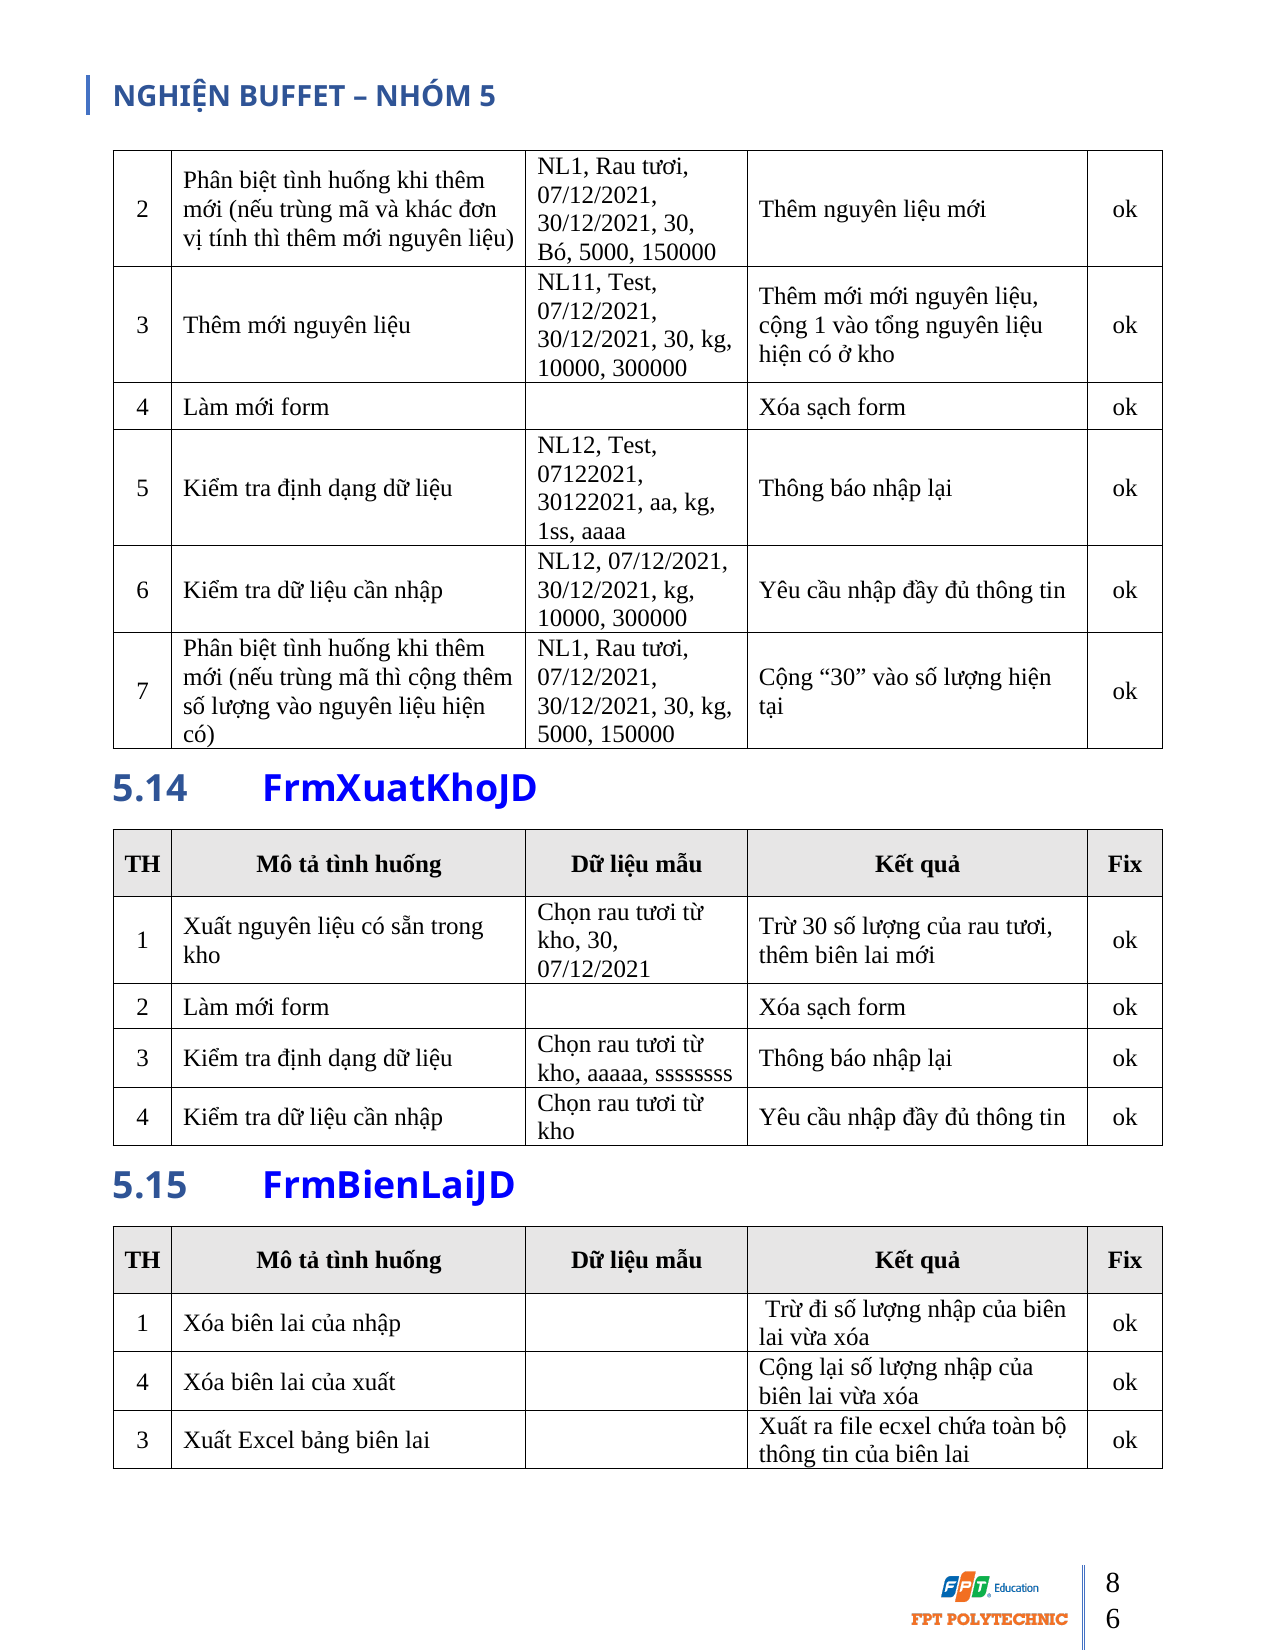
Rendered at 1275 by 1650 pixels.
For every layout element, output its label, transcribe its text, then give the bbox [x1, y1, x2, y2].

table_cell ok [1088, 1411, 1162, 1468]
table_cell 7 [114, 633, 171, 748]
table_cell Chọn rau tươi từ kho, 30, 07/12/2021 [526, 897, 747, 983]
table_cell ok [1088, 430, 1162, 545]
table_header Mô tả tình huống [172, 830, 525, 896]
table_cell 1 [114, 1294, 171, 1351]
table_cell ok [1088, 546, 1162, 632]
table_cell Xuất Excel bảng biên lai [172, 1411, 525, 1468]
table_cell [526, 383, 747, 429]
table_cell 3 [114, 1029, 171, 1087]
table_header Dữ liệu mẫu [526, 1227, 747, 1293]
table_cell NL11, Test, 07/12/2021, 30/12/2021, 30, kg, 10000, 300000 [526, 267, 747, 382]
table_cell 4 [114, 1352, 171, 1410]
table_cell Chọn rau tươi từ kho, aaaaa, ssssssss [526, 1029, 747, 1087]
picture [906, 1566, 1073, 1630]
table_header Kết quả [748, 1227, 1087, 1293]
table_cell NL1, Rau tươi, 07/12/2021, 30/12/2021, 30, kg, 5000, 150000 [526, 633, 747, 748]
table_cell 5 [114, 430, 171, 545]
table_header TH [114, 1227, 171, 1293]
table_cell [526, 1411, 747, 1468]
table_cell ok [1088, 1352, 1162, 1410]
table_cell NL12, Test, 07122021, 30122021, aa, kg, 1ss, aaaa [526, 430, 747, 545]
table_header Fix [1088, 830, 1162, 896]
table_cell ok [1088, 267, 1162, 382]
table_header Mô tả tình huống [172, 1227, 525, 1293]
table_cell Xóa sạch form [748, 984, 1087, 1028]
table_header Dữ liệu mẫu [526, 830, 747, 896]
table_cell ok [1088, 633, 1162, 748]
table_cell Trừ đi số lượng nhập của biên lai vừa xóa [748, 1294, 1087, 1351]
table_cell Phân biệt tình huống khi thêm mới (nếu trùng mã thì cộng thêm số lượng vào nguyên liệu hiện có) [172, 633, 525, 748]
table_cell Làm mới form [172, 383, 525, 429]
table_cell 3 [114, 267, 171, 382]
table_cell Thông báo nhập lại [748, 1029, 1087, 1087]
table_cell 4 [114, 1088, 171, 1145]
table_cell Kiểm tra dữ liệu cần nhập [172, 546, 525, 632]
table_cell Kiểm tra dữ liệu cần nhập [172, 1088, 525, 1145]
table_cell [526, 1352, 747, 1410]
table_cell Kiểm tra định dạng dữ liệu [172, 430, 525, 545]
table_cell Cộng “30” vào số lượng hiện tại [748, 633, 1087, 748]
table_cell Thêm mới mới nguyên liệu, cộng 1 vào tổng nguyên liệu hiện có ở kho [748, 267, 1087, 382]
table_cell Làm mới form [172, 984, 525, 1028]
table_cell ok [1088, 984, 1162, 1028]
table_cell 2 [114, 984, 171, 1028]
subtitle FrmXuatKhoJD [112, 762, 1162, 813]
table_cell Kiểm tra định dạng dữ liệu [172, 1029, 525, 1087]
table_cell Cộng lại số lượng nhập của biên lai vừa xóa [748, 1352, 1087, 1410]
table_cell 1 [114, 897, 171, 983]
table_header Kết quả [748, 830, 1087, 896]
table_cell 4 [114, 383, 171, 429]
table_cell Yêu cầu nhập đầy đủ thông tin [748, 546, 1087, 632]
table_cell NL12, 07/12/2021, 30/12/2021, kg, 10000, 300000 [526, 546, 747, 632]
table_cell Thêm mới nguyên liệu [172, 267, 525, 382]
table_cell 6 [114, 546, 171, 632]
table_cell Chọn rau tươi từ kho [526, 1088, 747, 1145]
table_cell Yêu cầu nhập đầy đủ thông tin [748, 1088, 1087, 1145]
table_cell Thông báo nhập lại [748, 430, 1087, 545]
table_cell [526, 984, 747, 1028]
table_cell Xóa biên lai của xuất [172, 1352, 525, 1410]
table_cell Xóa sạch form [748, 383, 1087, 429]
table_cell Xóa biên lai của nhập [172, 1294, 525, 1351]
table_cell NL1, Rau tươi, 07/12/2021, 30/12/2021, 30, Bó, 5000, 150000 [526, 151, 747, 266]
table_cell [526, 1294, 747, 1351]
table_cell 3 [114, 1411, 171, 1468]
table_cell ok [1088, 383, 1162, 429]
table_header Fix [1088, 1227, 1162, 1293]
table_cell ok [1088, 1294, 1162, 1351]
table_cell ok [1088, 1088, 1162, 1145]
table_cell ok [1088, 897, 1162, 983]
table_cell ok [1088, 151, 1162, 266]
table_cell Thêm nguyên liệu mới [748, 151, 1087, 266]
table_cell Phân biệt tình huống khi thêm mới (nếu trùng mã và khác đơn vị tính thì thêm mới nguyên liệu) [172, 151, 525, 266]
table_cell ok [1088, 1029, 1162, 1087]
table_header TH [114, 830, 171, 896]
table_cell Xuất ra file ecxel chứa toàn bộ thông tin của biên lai [748, 1411, 1087, 1468]
table_cell 2 [114, 151, 171, 266]
subtitle FrmBienLaiJD [112, 1159, 1162, 1210]
table_cell Trừ 30 số lượng của rau tươi, thêm biên lai mới [748, 897, 1087, 983]
table_cell Xuất nguyên liệu có sẵn trong kho [172, 897, 525, 983]
